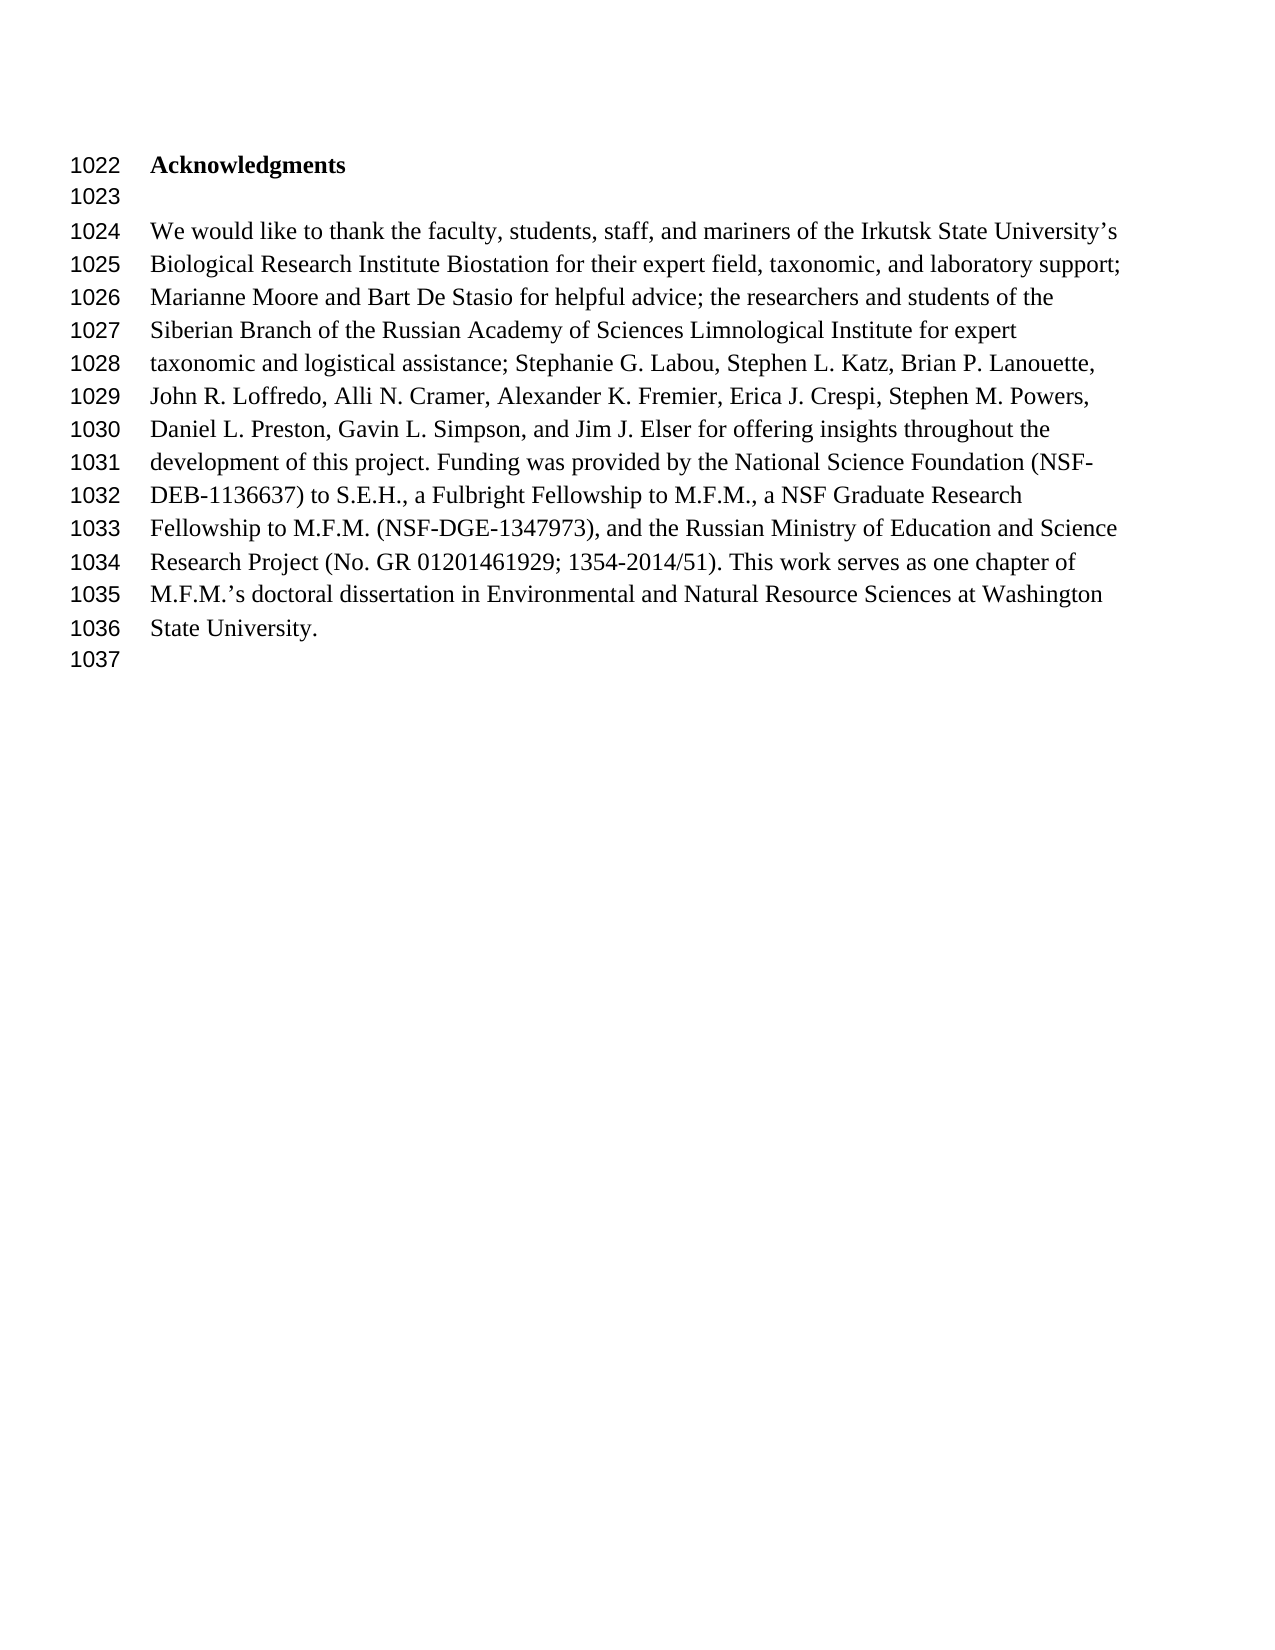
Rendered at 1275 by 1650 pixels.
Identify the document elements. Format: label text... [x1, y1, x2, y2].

text We would like to thank the faculty, students, staff, and mariners of the Irkutsk State University’s Biological Research Institute Biostation for their expert field, taxonomic, and laboratory support; Marianne Moore and Bart De Stasio for helpful advice; the researchers and students of the Siberian Branch of the Russian Academy of Sciences Limnological Institute for expert taxonomic and logistical assistance; Stephanie G. Labou, Stephen L. Katz, Brian P. Lanouette, John R. Loffredo, Alli N. Cramer, Alexander K. Fremier, Erica J. Crespi, Stephen M. Powers, Daniel L. Preston, Gavin L. Simpson, and Jim J. Elser for offering insights throughout the development of this project. Funding was provided by the National Science Foundation (NSF-DEB-1136637) to S.E.H., a Fulbright Fellowship to M.F.M., a NSF Graduate Research Fellowship to M.F.M. (NSF-DGE-1347973), and the Russian Ministry of Education and Science Research Project (No. GR 01201461929; 1354-2014/51). This work serves as one chapter of M.F.M.’s doctoral dissertation in Environmental and Natural Resource Sciences at Washington State University. [150, 216, 1125, 641]
text Acknowledgments [150, 150, 1125, 179]
